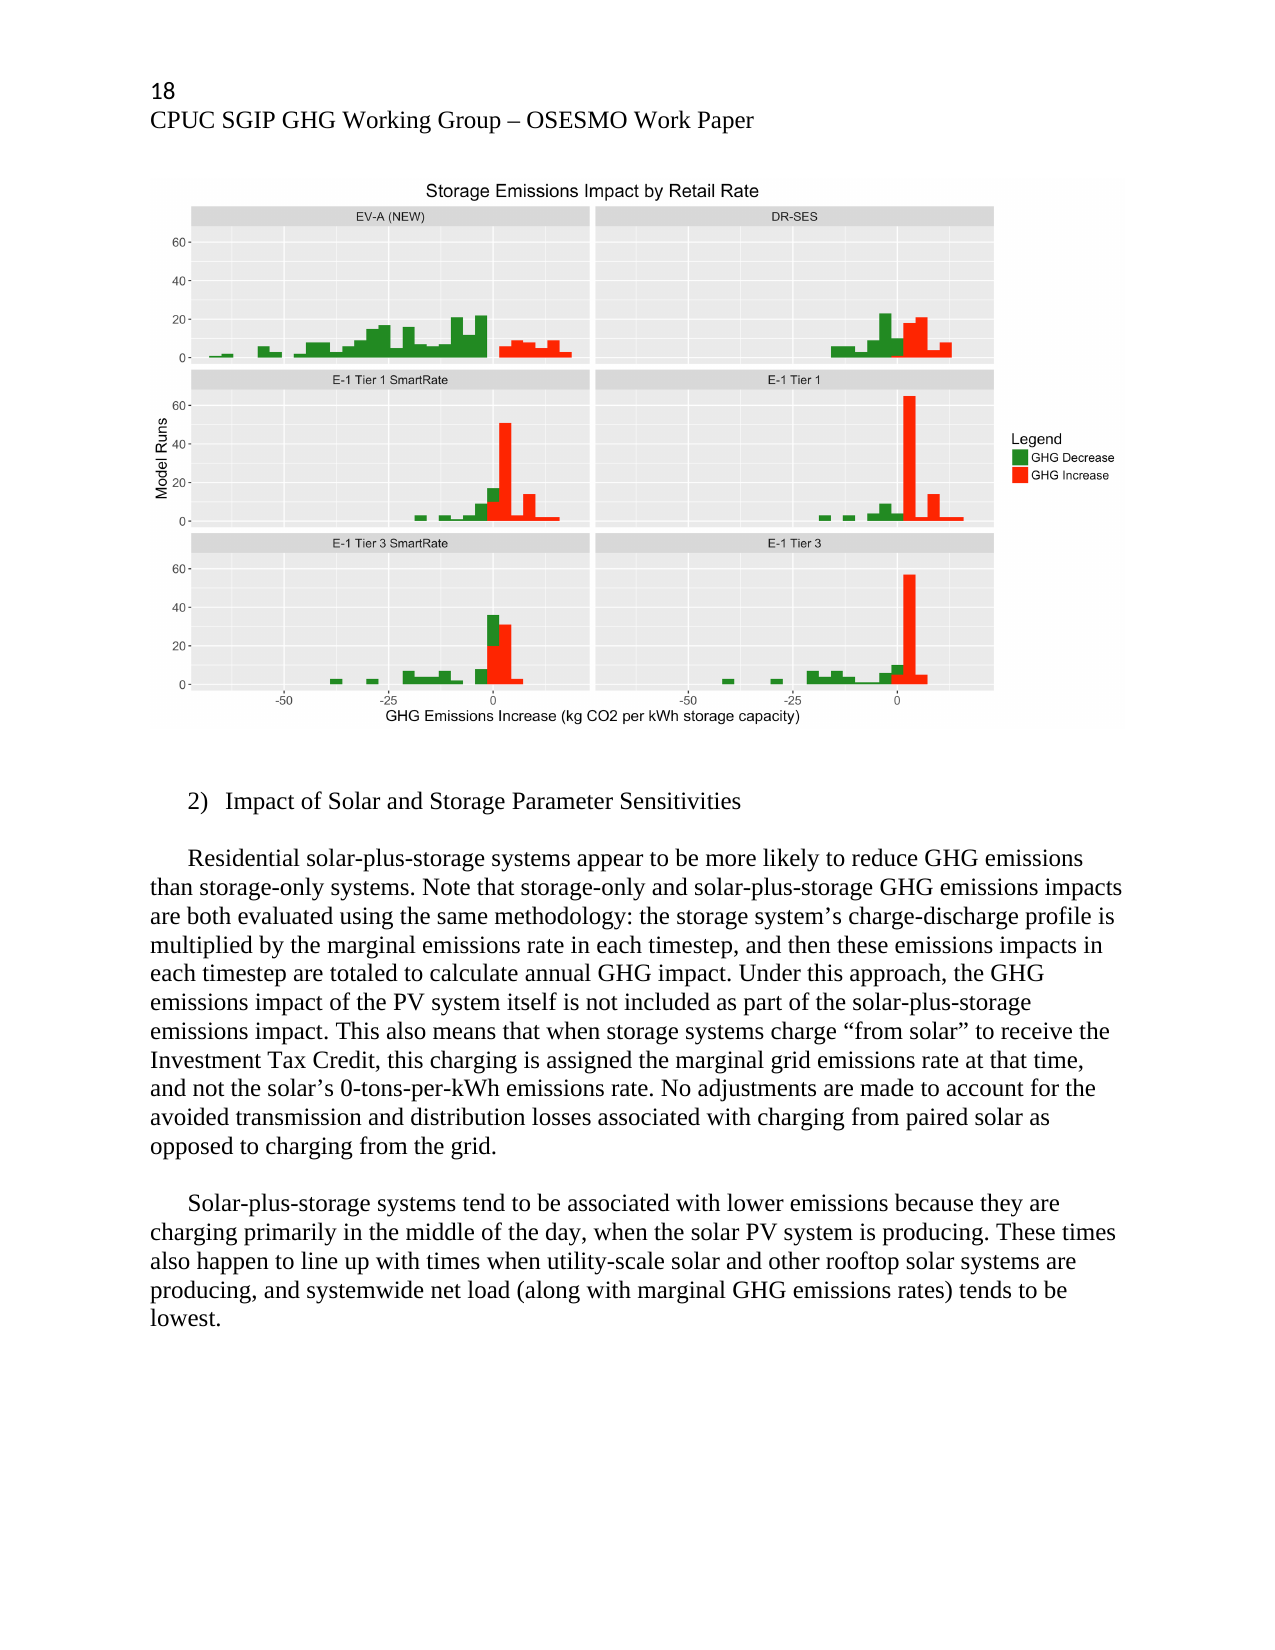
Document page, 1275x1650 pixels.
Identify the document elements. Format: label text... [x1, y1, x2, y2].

text Solar-plus-storage systems tend to be associated with lower emissions because they are charging primarily in the middle of the day, when the solar PV system is producing. These times also happen to line up with times when utility-scale solar and other rooftop solar systems are producing, and systemwide net load (along with marginal GHG emissions rates) tends to be lowest. [150, 1188, 1125, 1332]
text Residential solar-plus-storage systems appear to be more likely to reduce GHG emissions than storage-only systems. Note that storage-only and solar-plus-storage GHG emissions impacts are both evaluated using the same methodology: the storage system’s charge-discharge profile is multiplied by the marginal emissions rate in each timestep, and then these emissions impacts in each timestep are totaled to calculate annual GHG impact. Under this approach, the GHG emissions impact of the PV system itself is not included as part of the solar-plus-storage emissions impact. This also means that when storage systems charge “from solar” to receive the Investment Tax Credit, this charging is assigned the marginal grid emissions rate at that time, and not the solar’s 0-tons-per-kWh emissions rate. No adjustments are made to account for the avoided transmission and distribution losses associated with charging from paired solar as opposed to charging from the grid. [150, 843, 1125, 1160]
picture [150, 178, 1125, 729]
list Impact of Solar and Storage Parameter Sensitivities [187, 786, 1125, 815]
